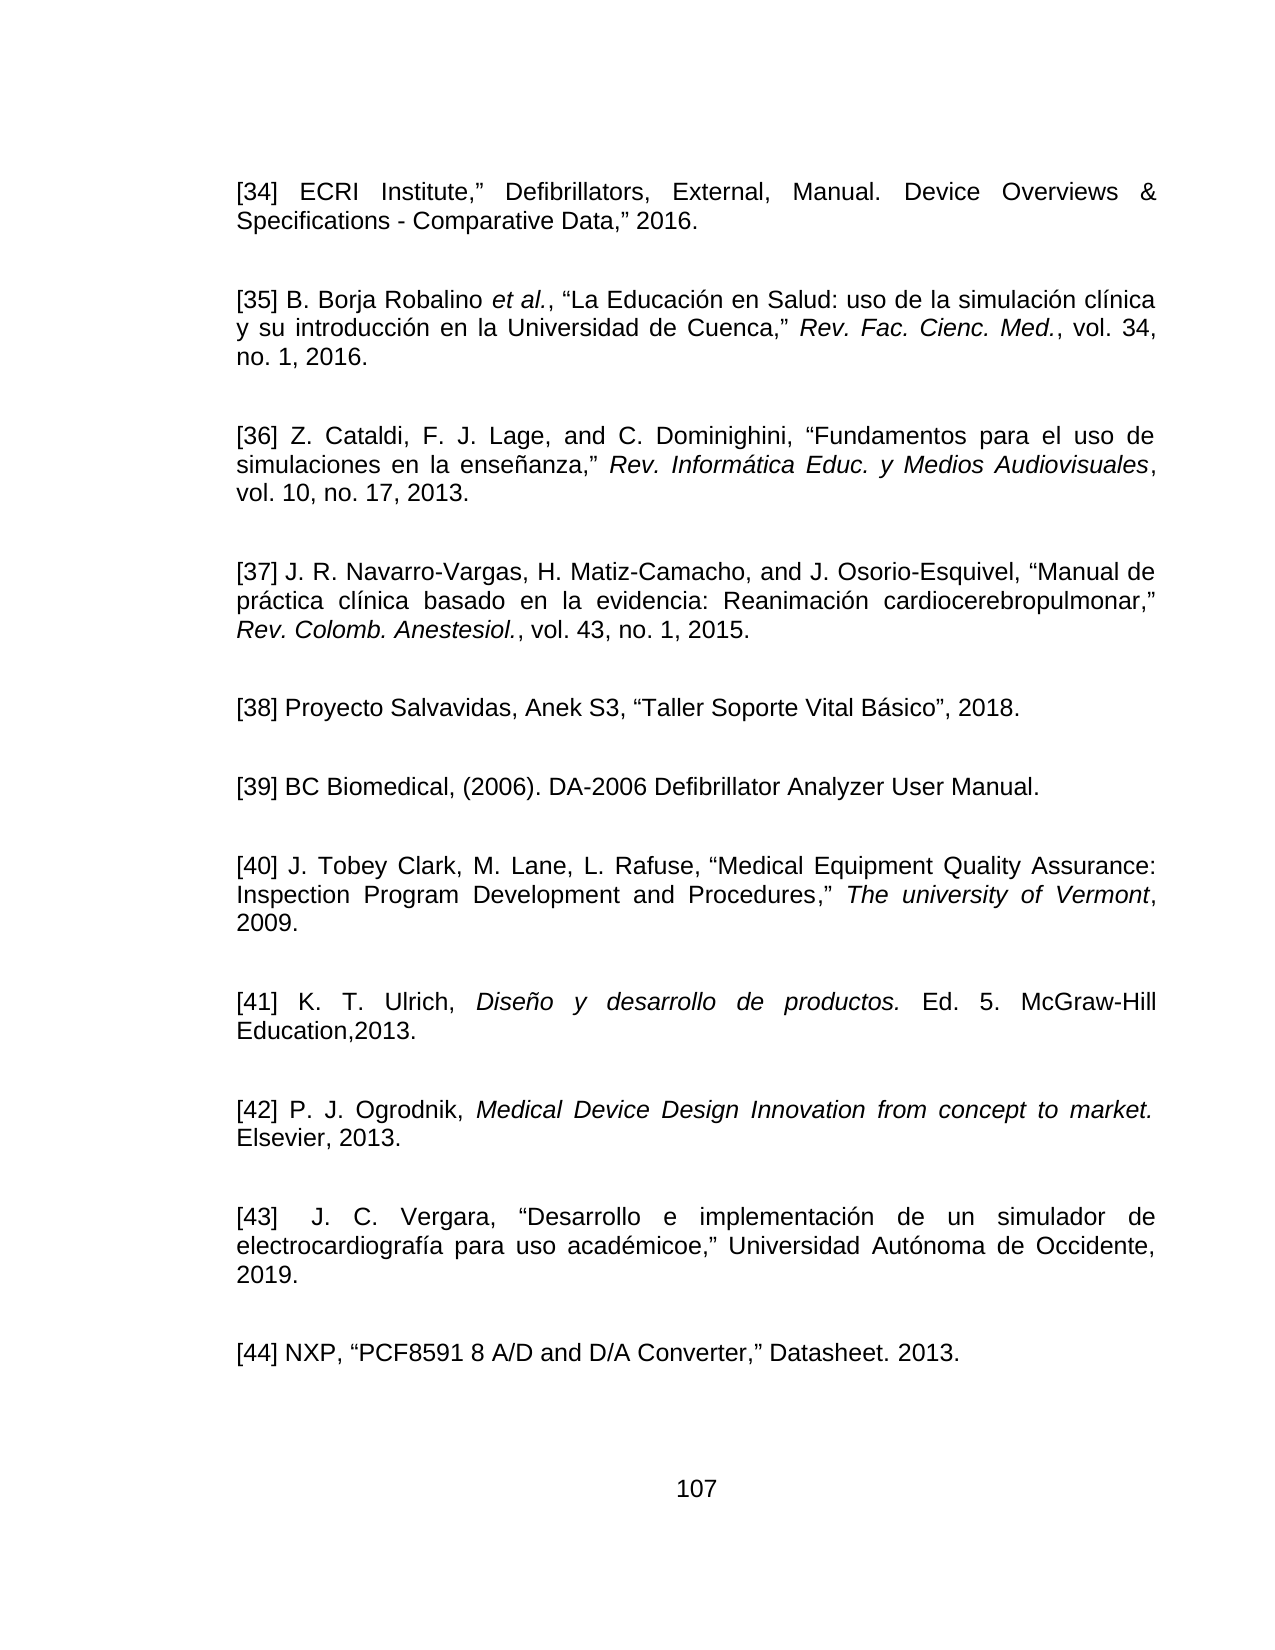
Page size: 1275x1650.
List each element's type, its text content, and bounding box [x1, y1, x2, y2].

text [41] K. T. Ulrich, Diseño y desarrollo de productos. Ed. 5. McGraw-Hill Education,2013. [236, 987, 1157, 1045]
text [35] B. Borja Robalino et al., “La Educación en Salud: uso de la simulación clínica y su introducción en la Universidad de Cuenca,” Rev. Fac. Cienc. Med., vol. 34, no. 1, 2016. [236, 285, 1157, 371]
text [34] ECRI Institute,” Defibrillators, External, Manual. Device Overviews & Specifications ‐ Comparative Data,” 2016. [236, 177, 1157, 235]
text [38] Proyecto Salvavidas, Anek S3, “Taller Soporte Vital Básico”, 2018. [236, 693, 1157, 722]
text [36] Z. Cataldi, F. J. Lage, and C. Dominighini, “Fundamentos para el uso de simulaciones en la enseñanza,” Rev. Informática Educ. y Medios Audiovisuales, vol. 10, no. 17, 2013. [236, 421, 1157, 507]
text [39] BC Biomedical, (2006). DA-2006 Defibrillator Analyzer User Manual. [236, 772, 1157, 801]
text [43] J. C. Vergara, “Desarrollo e implementación de un simulador de electrocardiografía para uso académicoe,” Universidad Autónoma de Occidente, 2019. [236, 1202, 1157, 1288]
text [44] NXP, “PCF8591 8 A/D and D/A Converter,” Datasheet. 2013. [236, 1338, 1157, 1367]
text [40] J. Tobey Clark, M. Lane, L. Rafuse, “Medical Equipment Quality Assurance: Inspection Program Development and Procedures,” The university of Vermont, 2009. [236, 851, 1157, 937]
text [37] J. R. Navarro-Vargas, H. Matiz-Camacho, and J. Osorio-Esquivel, “Manual de práctica clínica basado en la evidencia: Reanimación cardiocerebropulmonar,” Rev. Colomb. Anestesiol., vol. 43, no. 1, 2015. [236, 557, 1157, 643]
text [42] P. J. Ogrodnik, Medical Device Design Innovation from concept to market. Elsevier, 2013. [236, 1095, 1157, 1152]
